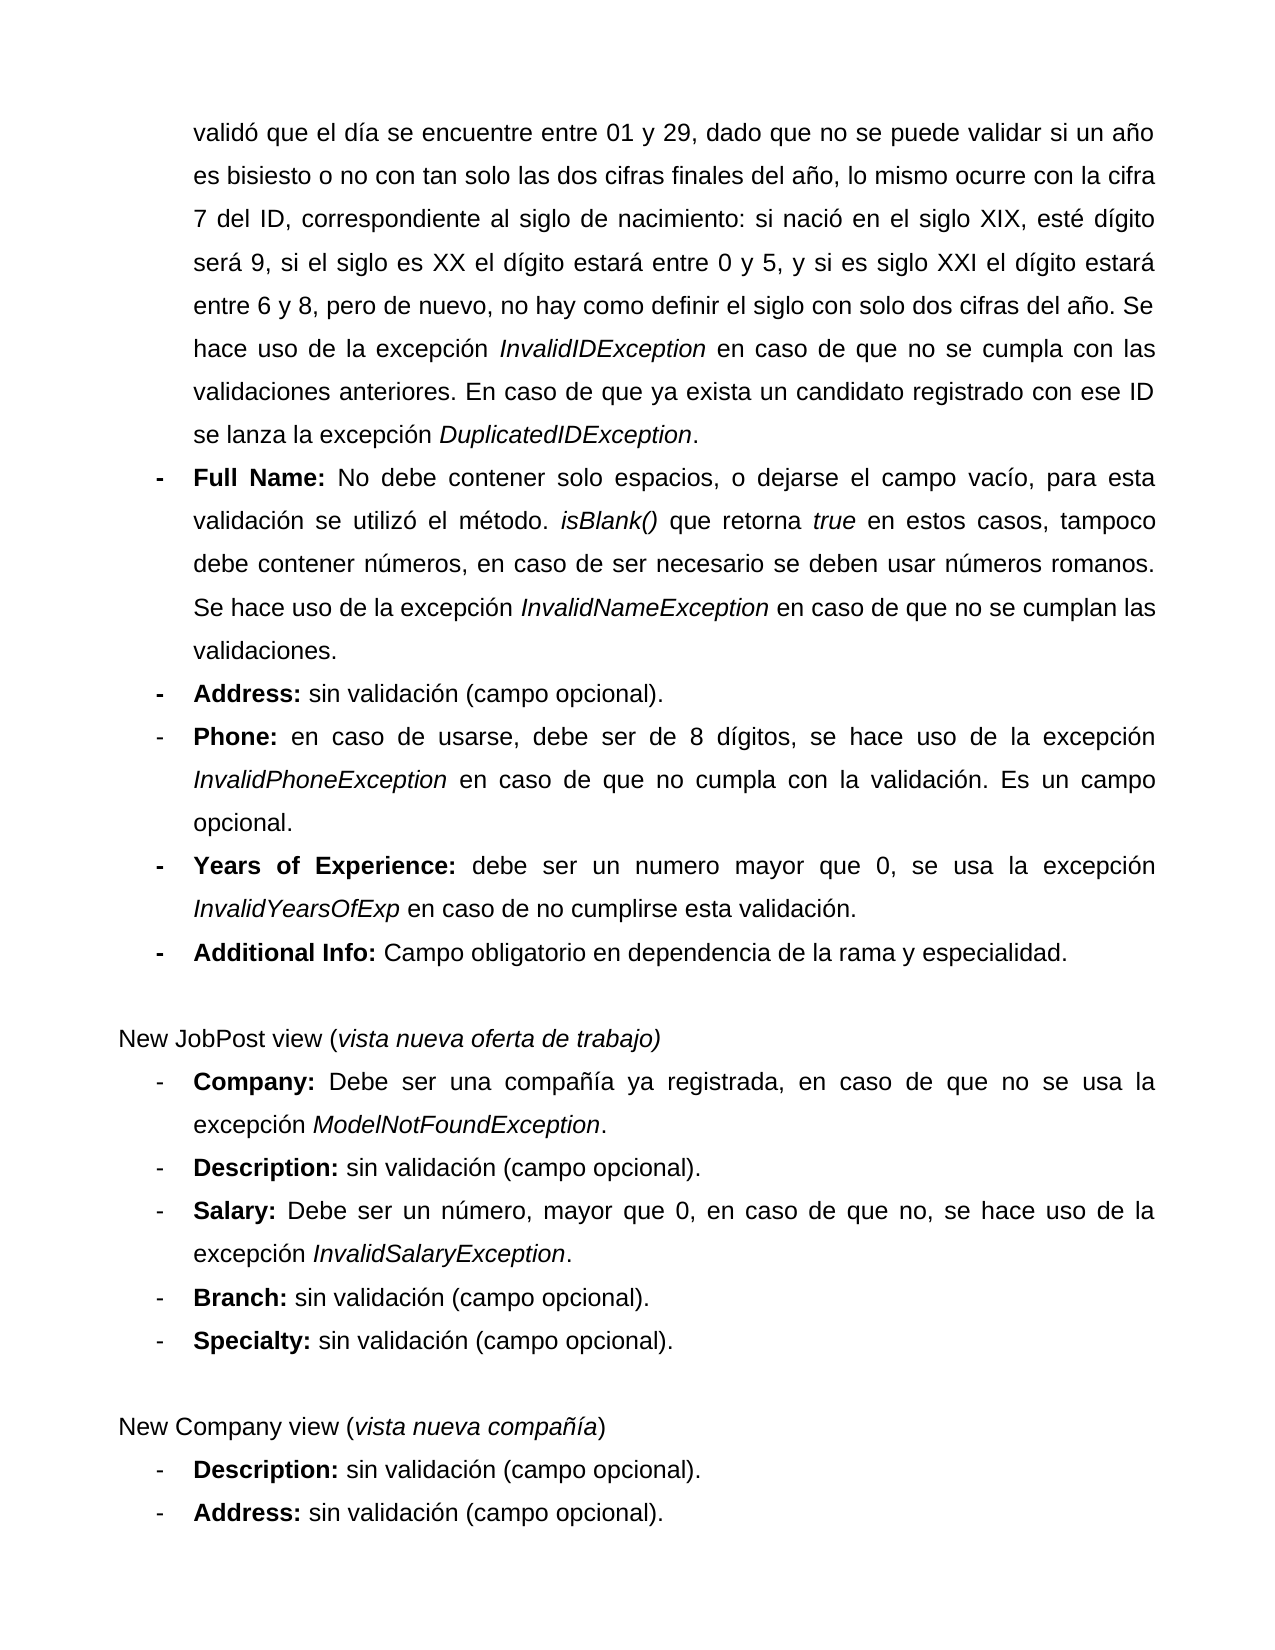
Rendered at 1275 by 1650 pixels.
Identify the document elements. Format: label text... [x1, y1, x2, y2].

list Phone: en caso de usarse, debe ser de 8 dígitos, se hace uso de la excepción InvalidPhoneException en caso de que no cumpla con la validación. Es un campo opcional. [156, 722, 1157, 837]
list Description: sin validación (campo opcional). [156, 1455, 1157, 1484]
text New JobPost view (vista nueva oferta de trabajo) [118, 1024, 1157, 1052]
list Description: sin validación (campo opcional). [156, 1153, 1157, 1182]
text New Company view (vista nueva compañía) [118, 1412, 1157, 1441]
list Address: sin validación (campo opcional). [156, 1498, 1157, 1527]
list Specialty: sin validación (campo opcional). [156, 1326, 1157, 1354]
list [156, 118, 1157, 449]
list Salary: Debe ser un número, mayor que 0, en caso de que no, se hace uso de la excepción InvalidSalaryException. [156, 1196, 1157, 1268]
list Additional Info: Campo obligatorio en dependencia de la rama y especialidad. [156, 937, 1157, 966]
list Branch: sin validación (campo opcional). [156, 1282, 1157, 1311]
list Company: Debe ser una compañía ya registrada, en caso de que no se usa la excepción ModelNotFoundException. [156, 1067, 1157, 1139]
list Address: sin validación (campo opcional). [156, 679, 1157, 707]
list Years of Experience: debe ser un numero mayor que 0, se usa la excepción InvalidYearsOfExp en caso de no cumplirse esta validación. [156, 851, 1157, 923]
list Full Name: No debe contener solo espacios, o dejarse el campo vacío, para esta validación se utilizó el método. isBlank() que retorna true en estos casos, tampoco debe contener números, en caso de ser necesario se deben usar números romanos. Se hace uso de la excepción InvalidNameException en caso de que no se cumplan las validaciones. [156, 463, 1157, 664]
